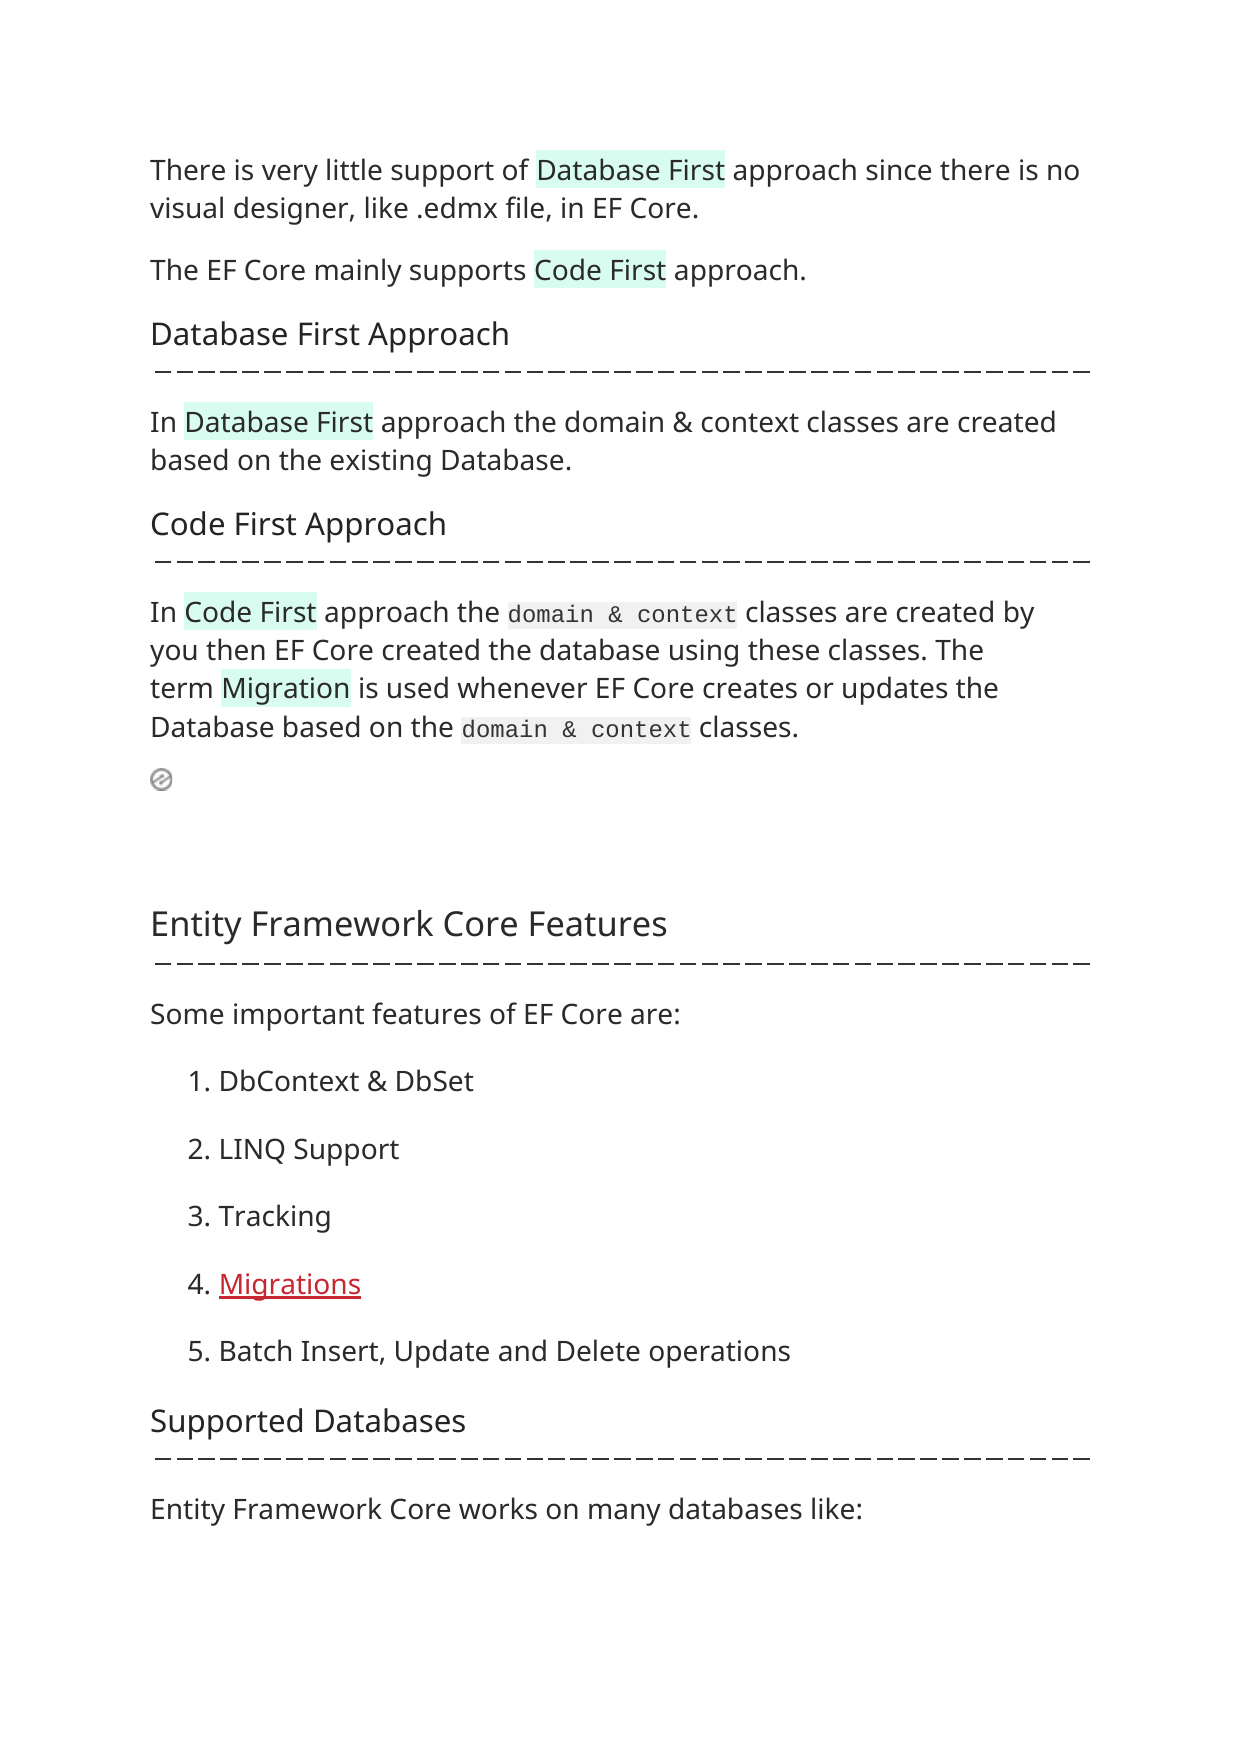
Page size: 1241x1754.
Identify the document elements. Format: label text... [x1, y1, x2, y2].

text Supported Databases [150, 1399, 1090, 1460]
text There is very little support of Database First approach since there is no visual designer, like .edmx file, in EF Core. [150, 150, 1090, 227]
text Entity Framework Core Features [150, 900, 1090, 965]
text 3. Tracking [187, 1197, 1090, 1235]
text Some important features of EF Core are: [150, 994, 1090, 1032]
text 2. LINQ Support [187, 1129, 1090, 1167]
picture [150, 768, 173, 791]
text Database First Approach [150, 312, 1090, 373]
text 1. DbContext & DbSet [187, 1062, 1090, 1100]
text 4. Migrations [187, 1264, 1090, 1302]
text Entity Framework Core works on many databases like: [150, 1489, 1090, 1527]
text 5. Batch Insert, Update and Delete operations [187, 1332, 1090, 1370]
text Code First Approach [150, 502, 1090, 563]
text In Code First approach the domain & context classes are created by you then EF Core created the database using these classes. The term Migration is used whenever EF Core creates or updates the Database based on the domain & context classes. [150, 592, 1090, 745]
text The EF Core mainly supports Code First approach. [150, 250, 534, 288]
text In Database First approach the domain & context classes are created based on the existing Database. [150, 402, 1090, 478]
text The EF Core mainly supports Code First approach. [666, 250, 1090, 288]
